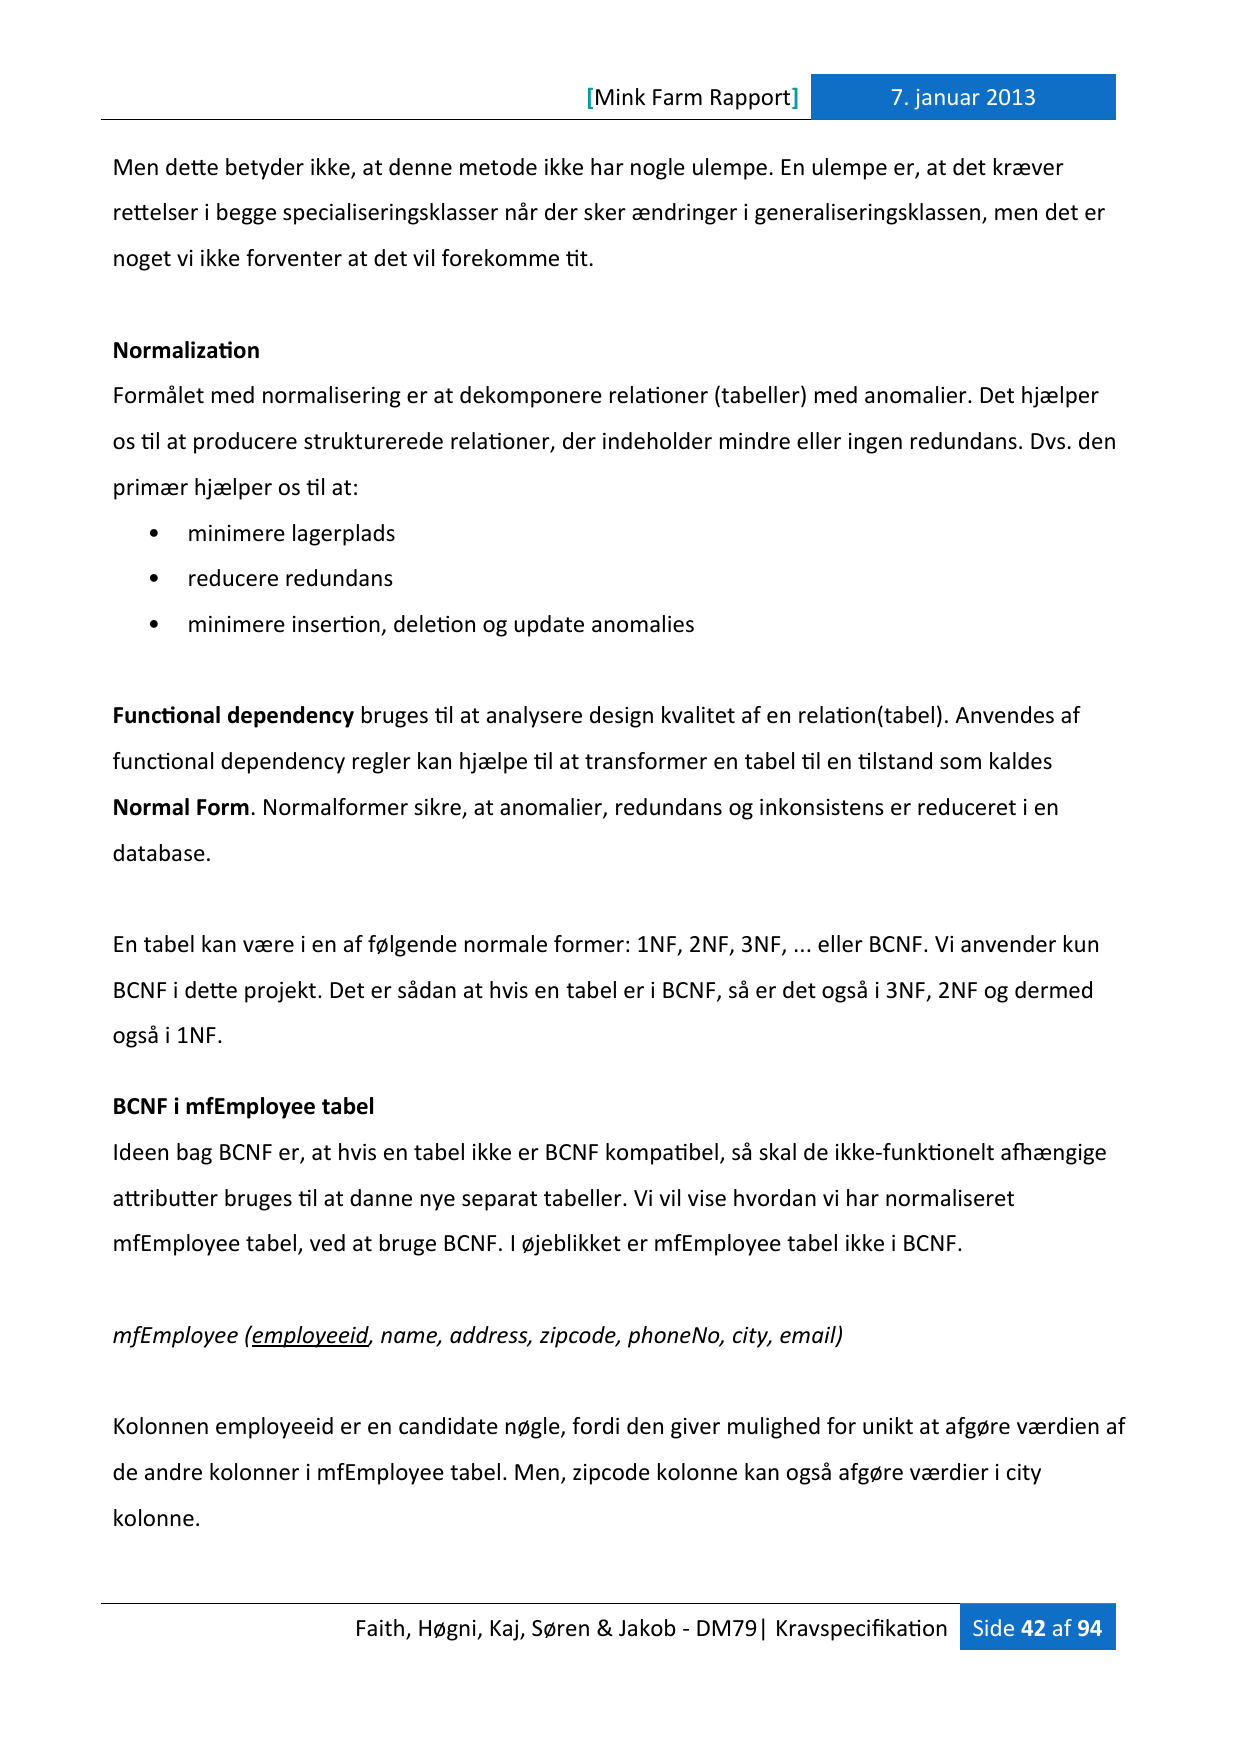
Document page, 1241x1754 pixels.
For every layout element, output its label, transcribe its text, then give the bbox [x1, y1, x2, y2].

text Men dette betyder ikke, at denne metode ikke har nogle ulempe. En ulempe er, at det kræver rettelser i begge specialiseringsklasser når der sker ændringer i generaliseringsklassen, men det er noget vi ikke forventer at det vil forekomme tit. [112, 151, 1128, 273]
text Normalization [112, 334, 1128, 364]
text Kolonnen employeeid er en candidate nøgle, fordi den giver mulighed for unikt at afgøre værdien af ​​de andre kolonner i mfEmployee tabel. Men, zipcode kolonne kan også afgøre værdier i city kolonne. [112, 1411, 1128, 1532]
text Functional dependency bruges til at analysere design kvalitet af en relation(tabel). Anvendes af functional dependency regler kan hjælpe til at transformer en tabel til en tilstand som kaldes Normal Form. Normalformer sikre, at anomalier, redundans og inkonsistens er reduceret i en database. [112, 699, 1128, 867]
text BCNF i mfEmployee tabel [112, 1090, 1128, 1121]
list minimere insertion, deletion og update anomalies [150, 608, 1128, 639]
text Formålet med normalisering er at dekomponere relationer (tabeller) med anomalier. Det hjælper os til at producere strukturerede relationer, der indeholder mindre eller ingen redundans. Dvs. den primær hjælper os til at: [112, 379, 1128, 501]
text mfEmployee (employeeid, name, address, zipcode, phoneNo, city, email) [112, 1319, 1128, 1349]
list minimere lagerplads [150, 517, 1128, 547]
text Ideen bag BCNF er, at hvis en tabel ikke er BCNF kompatibel, så skal de ikke-funktionelt afhængige attributter bruges til at danne nye separat tabeller. Vi vil vise hvordan vi har normaliseret mfEmployee tabel, ved at bruge BCNF. I øjeblikket er mfEmployee tabel ikke i BCNF. [112, 1136, 1128, 1258]
text En tabel kan være i en af følgende normale former: 1NF, 2NF, 3NF, ... eller BCNF. Vi anvender kun BCNF i dette projekt. Det er sådan at hvis en tabel er i BCNF, så er det også i 3NF, 2NF og dermed også i 1NF. [112, 928, 1128, 1050]
list reducere redundans [150, 562, 1128, 593]
